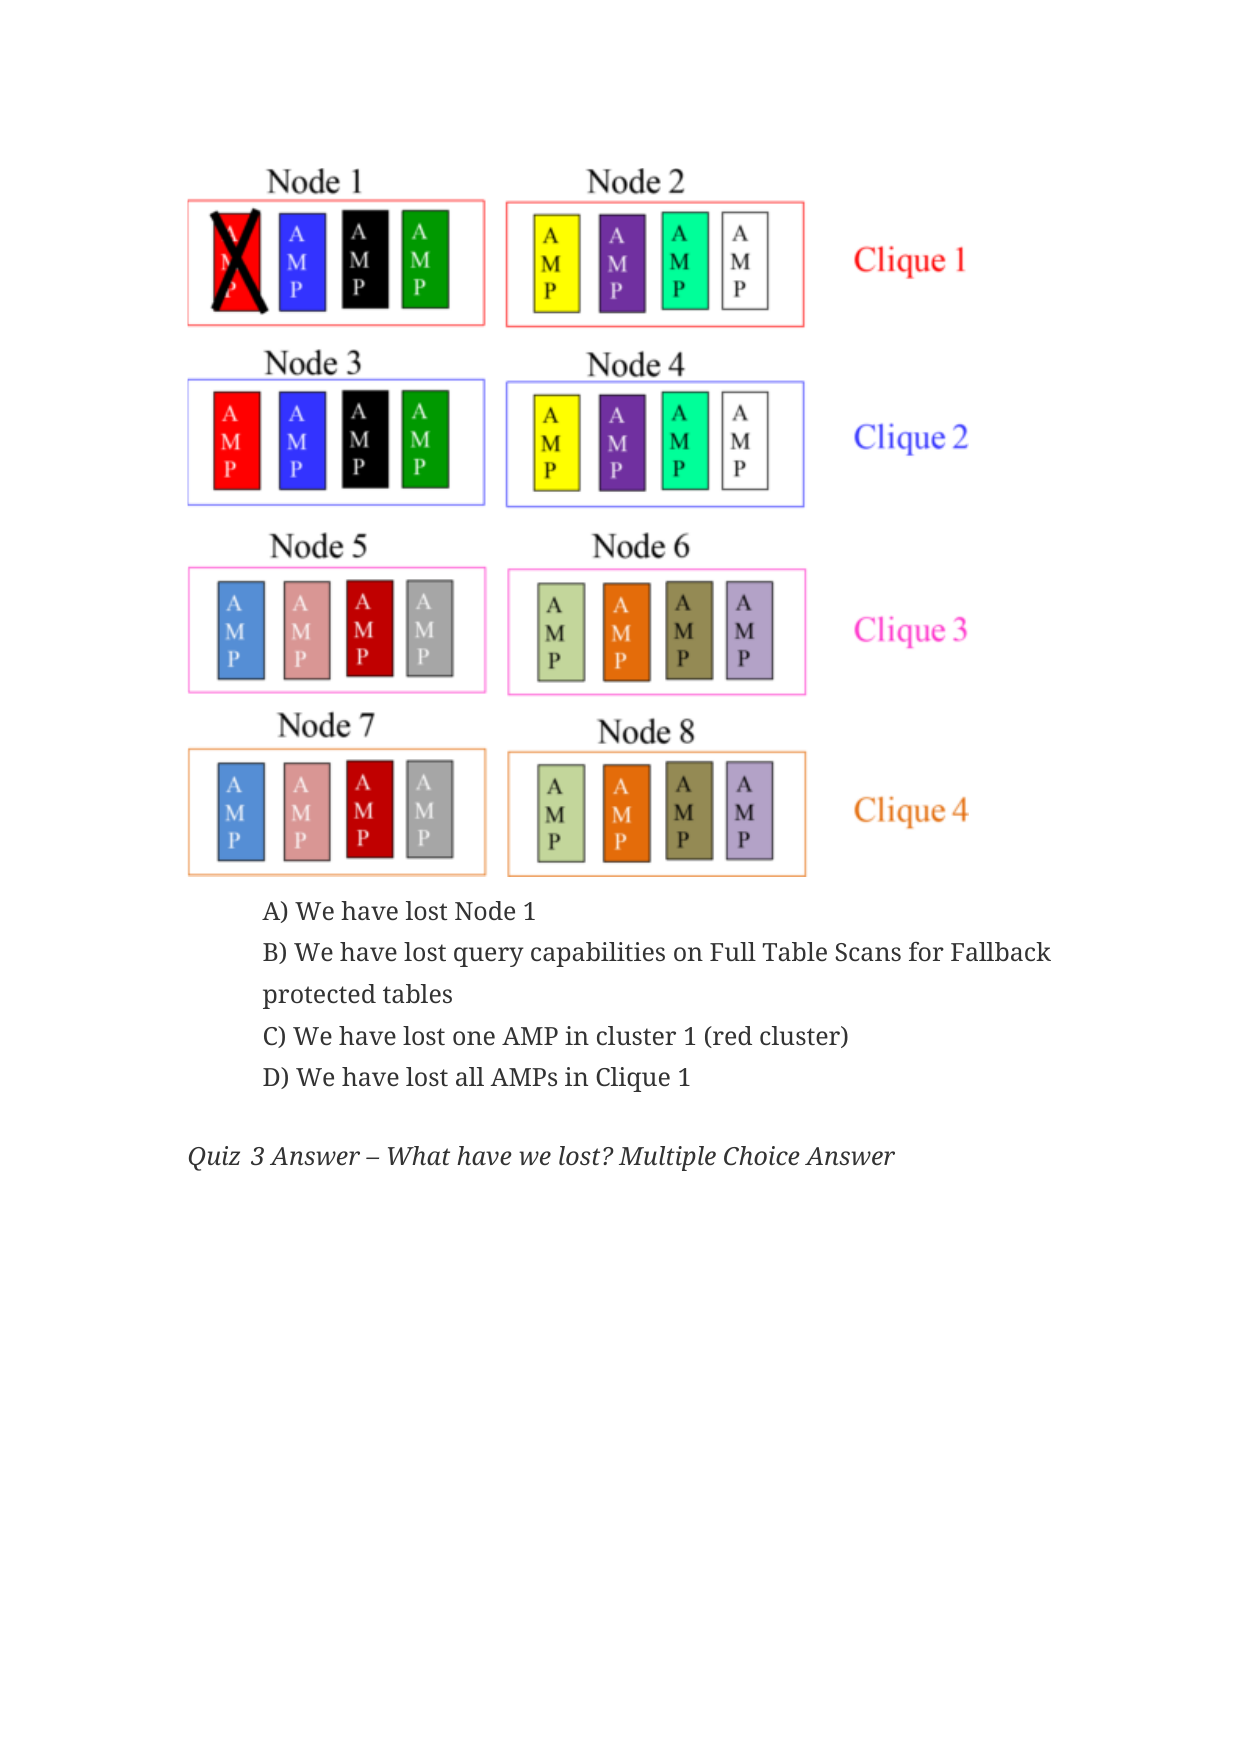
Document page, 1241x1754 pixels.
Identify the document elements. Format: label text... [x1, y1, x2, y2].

picture [187, 168, 969, 877]
text A) We have lost Node 1 [262, 889, 1053, 931]
text C) We have lost one AMP in cluster 1 (red cluster) [262, 1014, 1053, 1056]
text Quiz 3 Answer – What have we lost? Multiple Choice Answer [187, 1135, 1053, 1177]
text B) We have lost query capabilities on Full Table Scans for Fallback protected tables [262, 931, 1053, 1014]
text D) We have lost all AMPs in Clique 1 [262, 1056, 1053, 1098]
